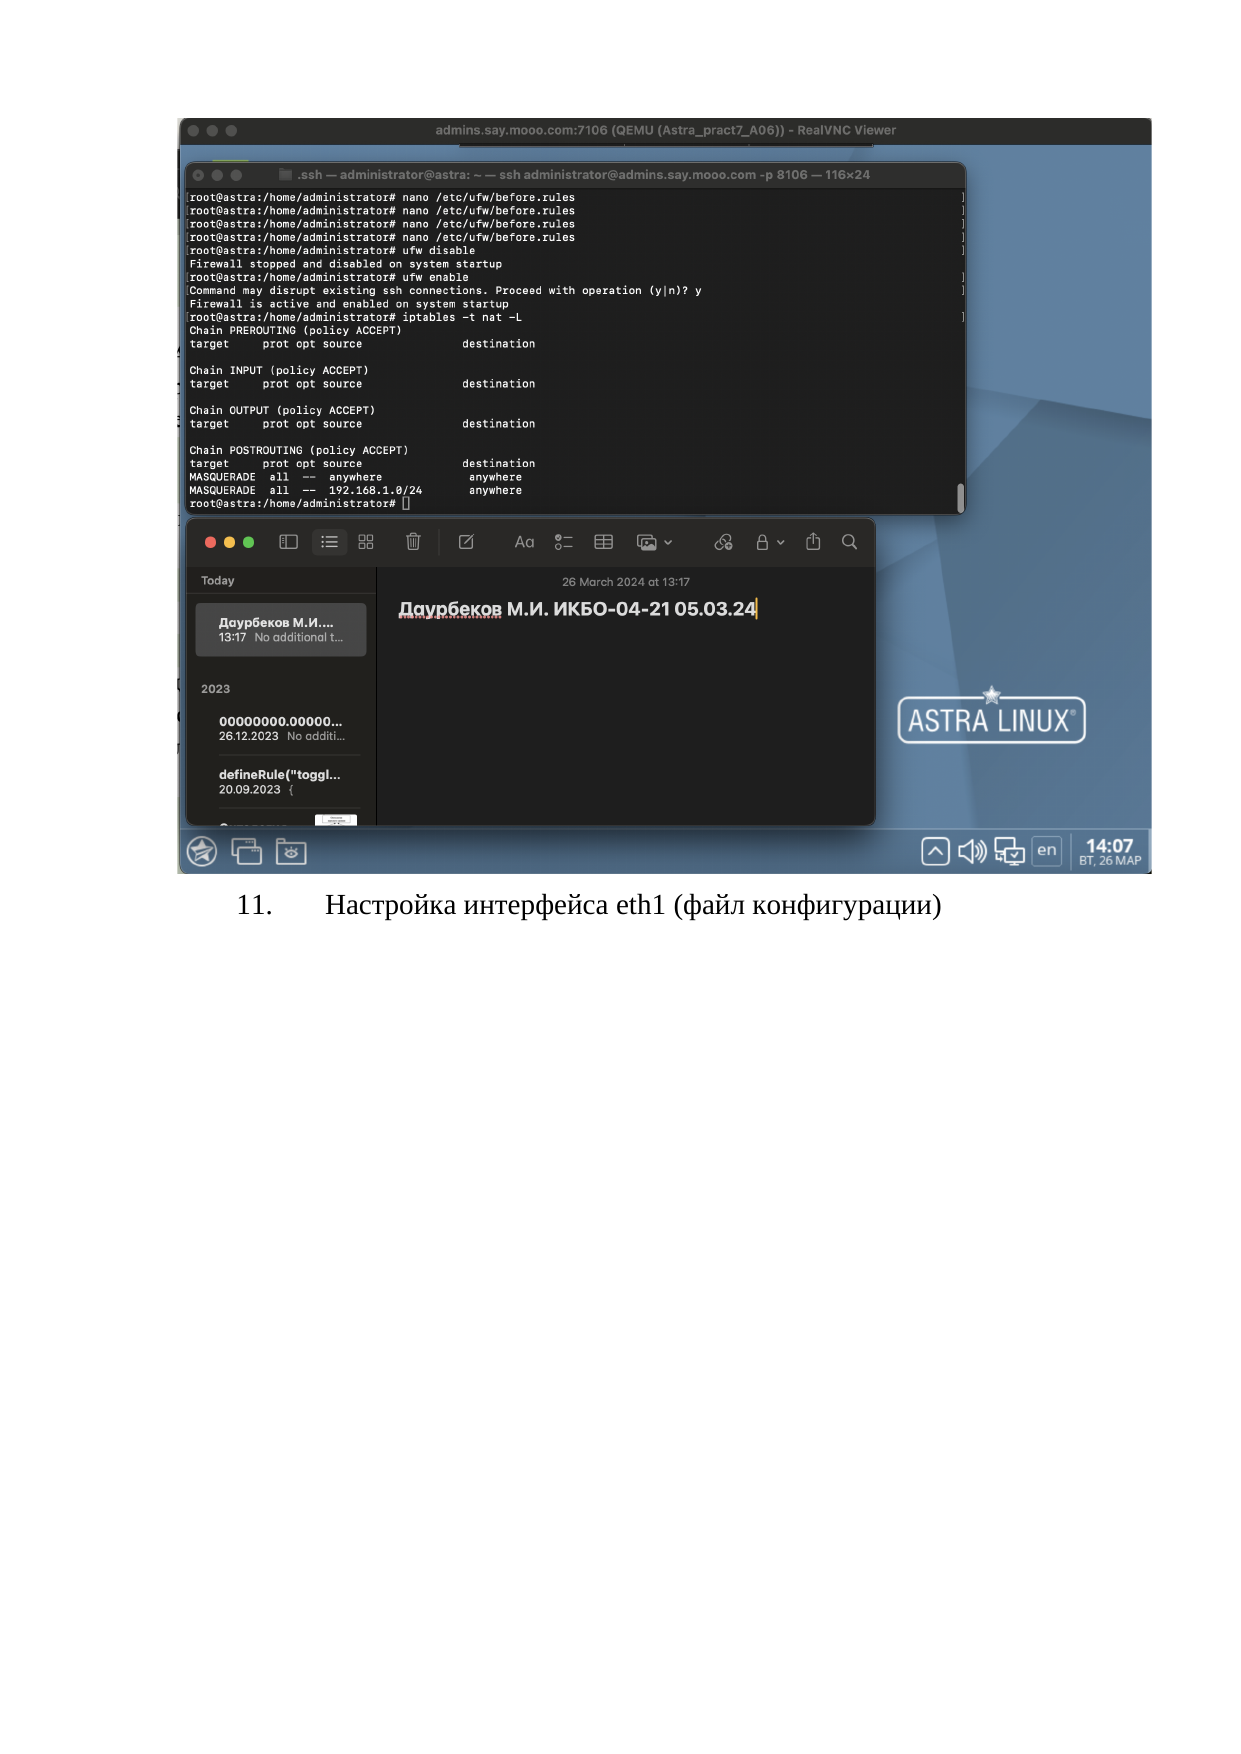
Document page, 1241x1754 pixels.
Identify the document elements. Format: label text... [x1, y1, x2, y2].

picture [177, 118, 1152, 874]
list Настройка интерфейса eth1 (файл конфигурации) [177, 887, 1152, 921]
